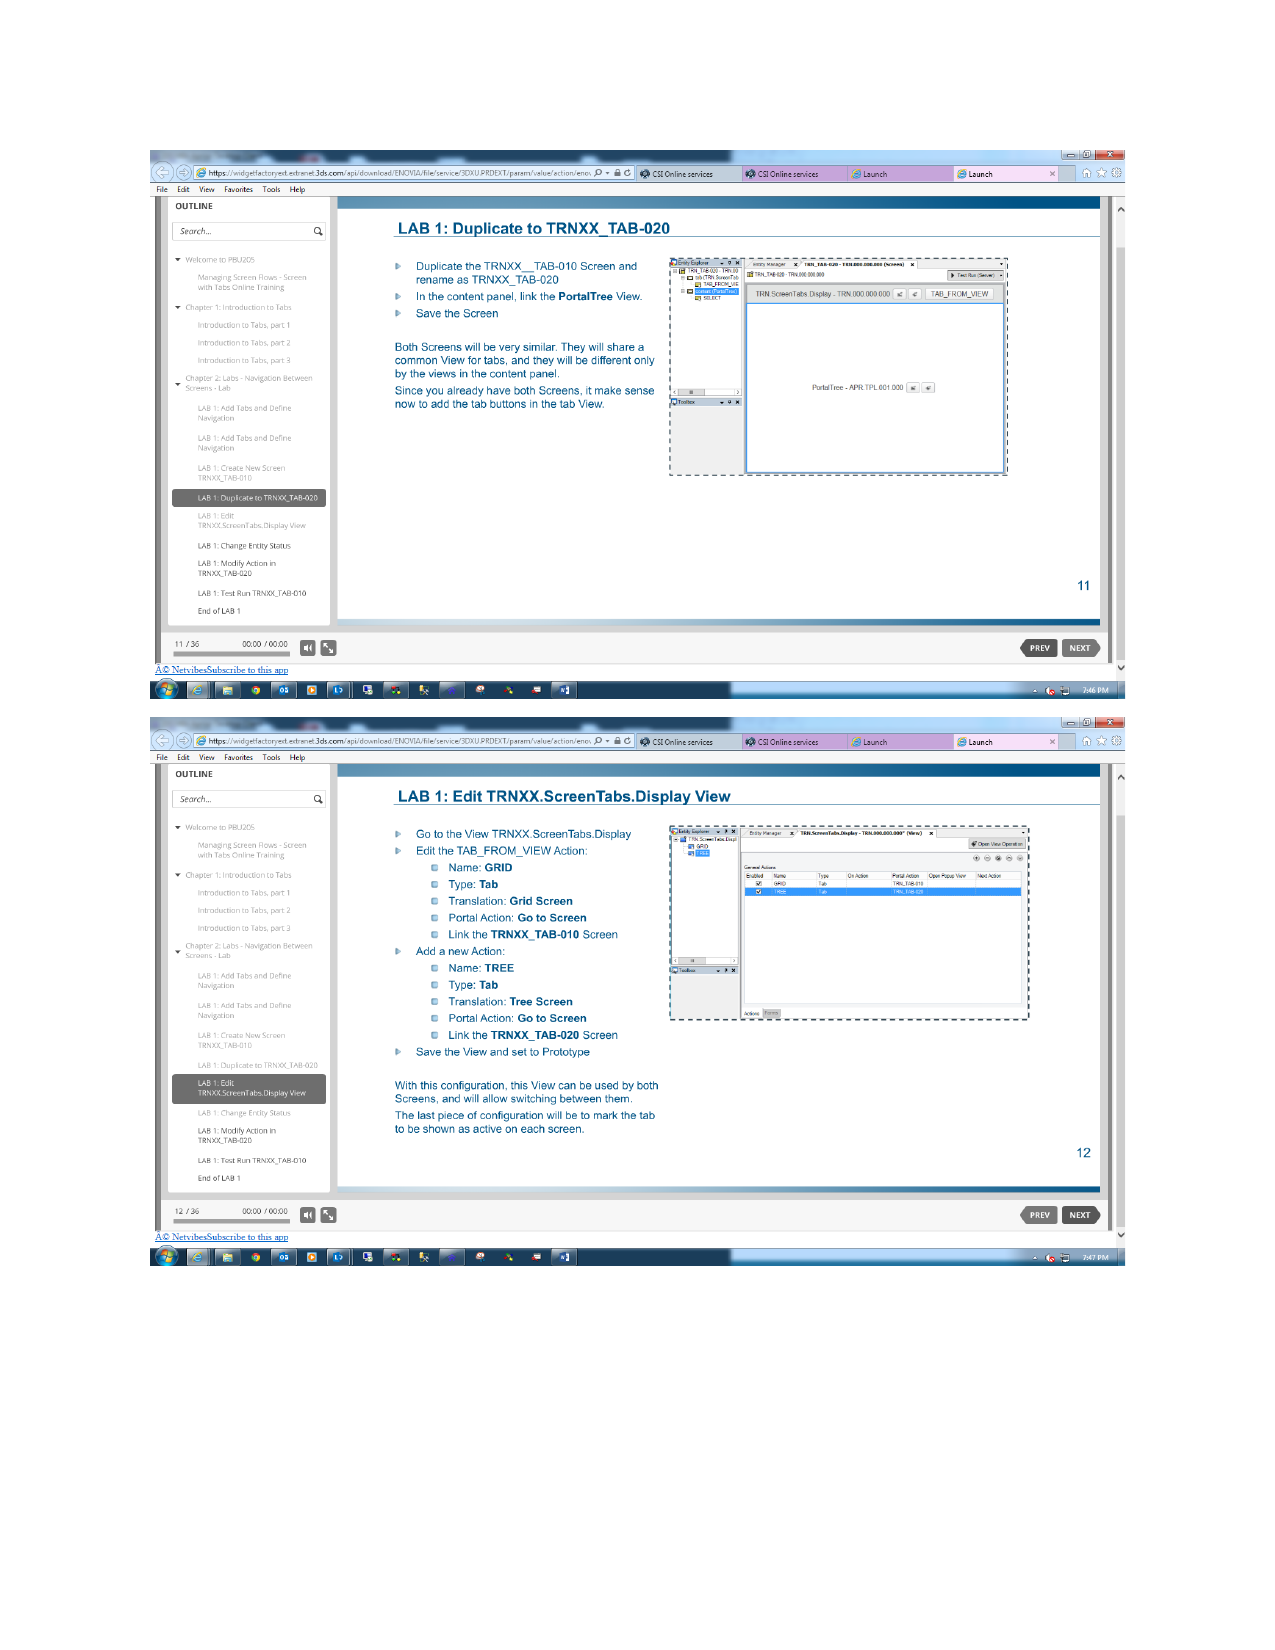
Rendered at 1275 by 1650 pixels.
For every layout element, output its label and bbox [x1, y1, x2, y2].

picture [150, 150, 1125, 699]
picture [150, 717, 1125, 1266]
